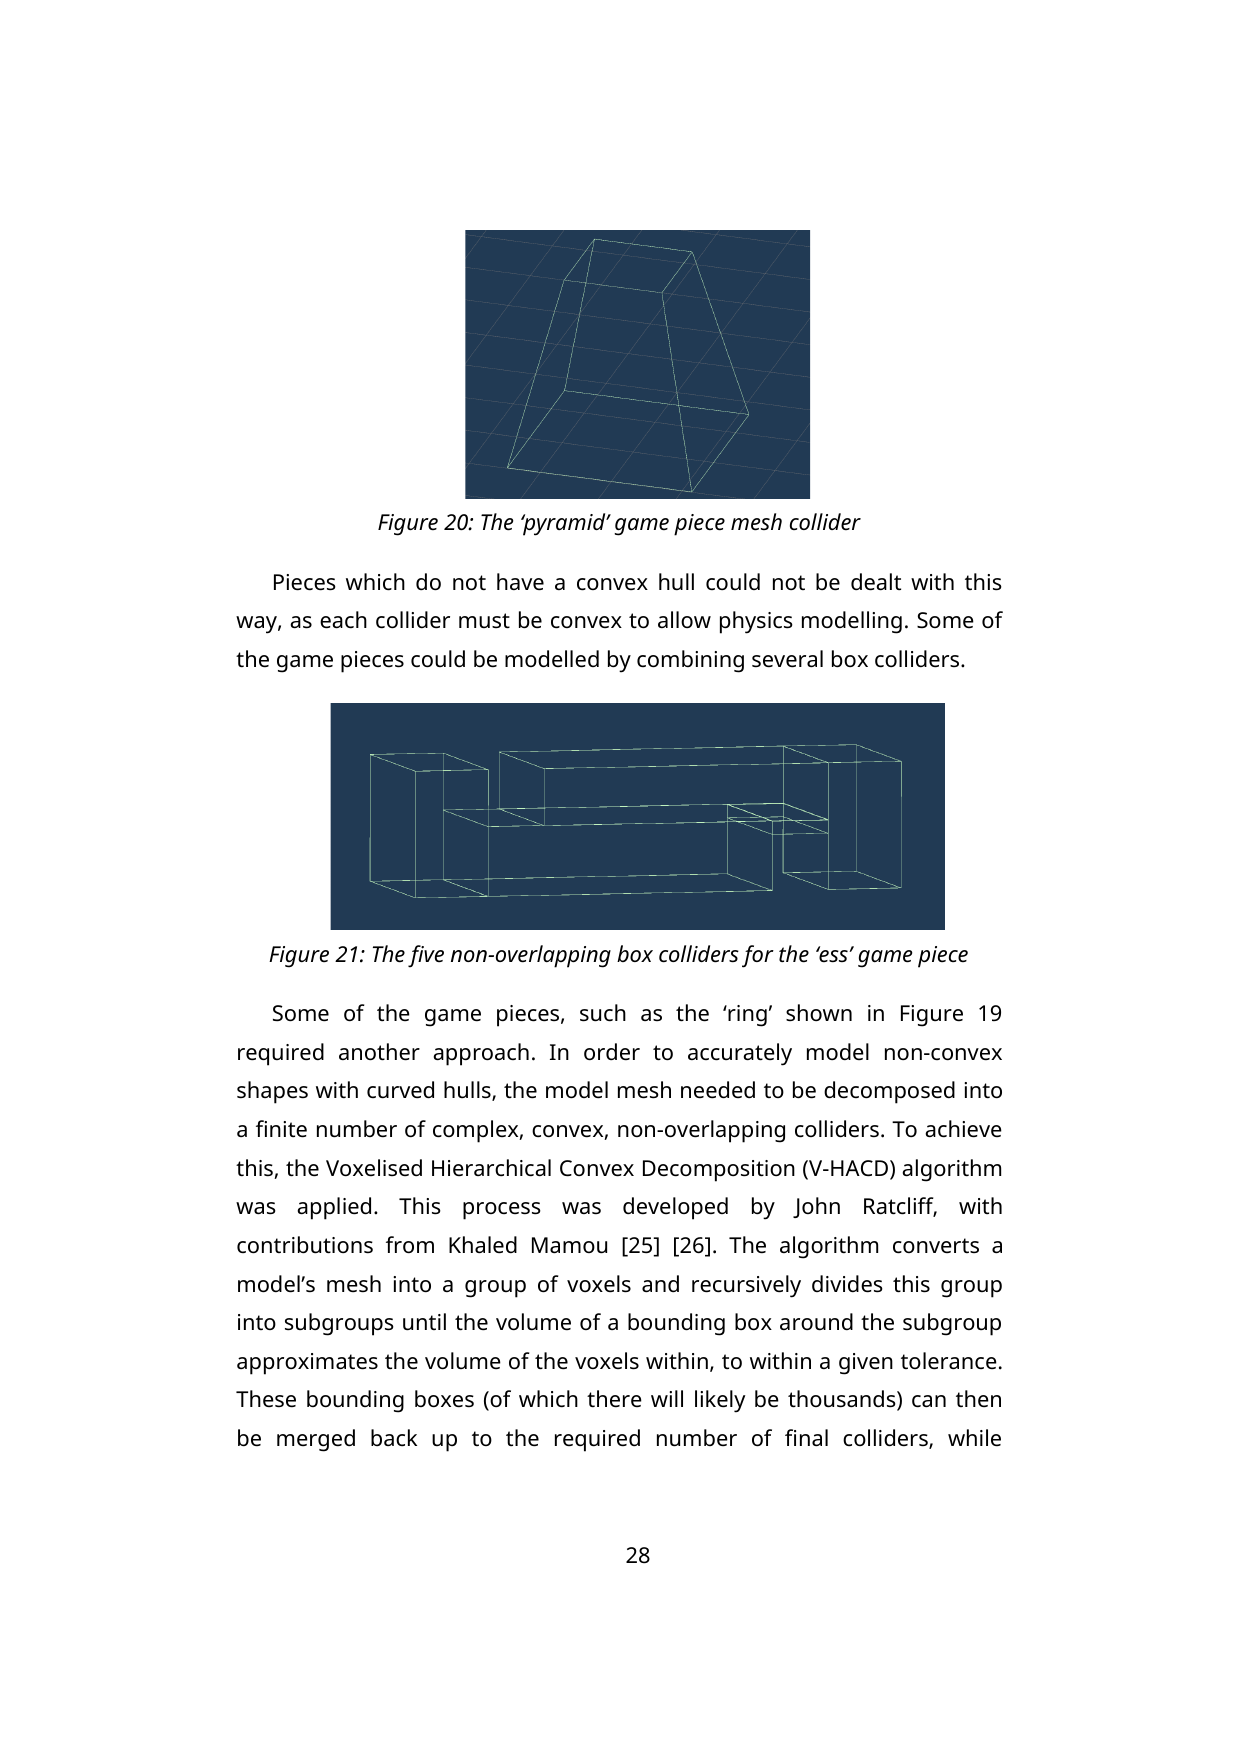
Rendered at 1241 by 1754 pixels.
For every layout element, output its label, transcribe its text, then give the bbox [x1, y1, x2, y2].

picture [465, 230, 811, 499]
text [236, 998, 1004, 1453]
picture [330, 703, 945, 930]
text Pieces which do not have a convex hull could not be dealt with this way, as each collider must be convex to allow physics modelling. Some of the game pieces could be modelled by combining several box colliders. [236, 567, 1004, 674]
